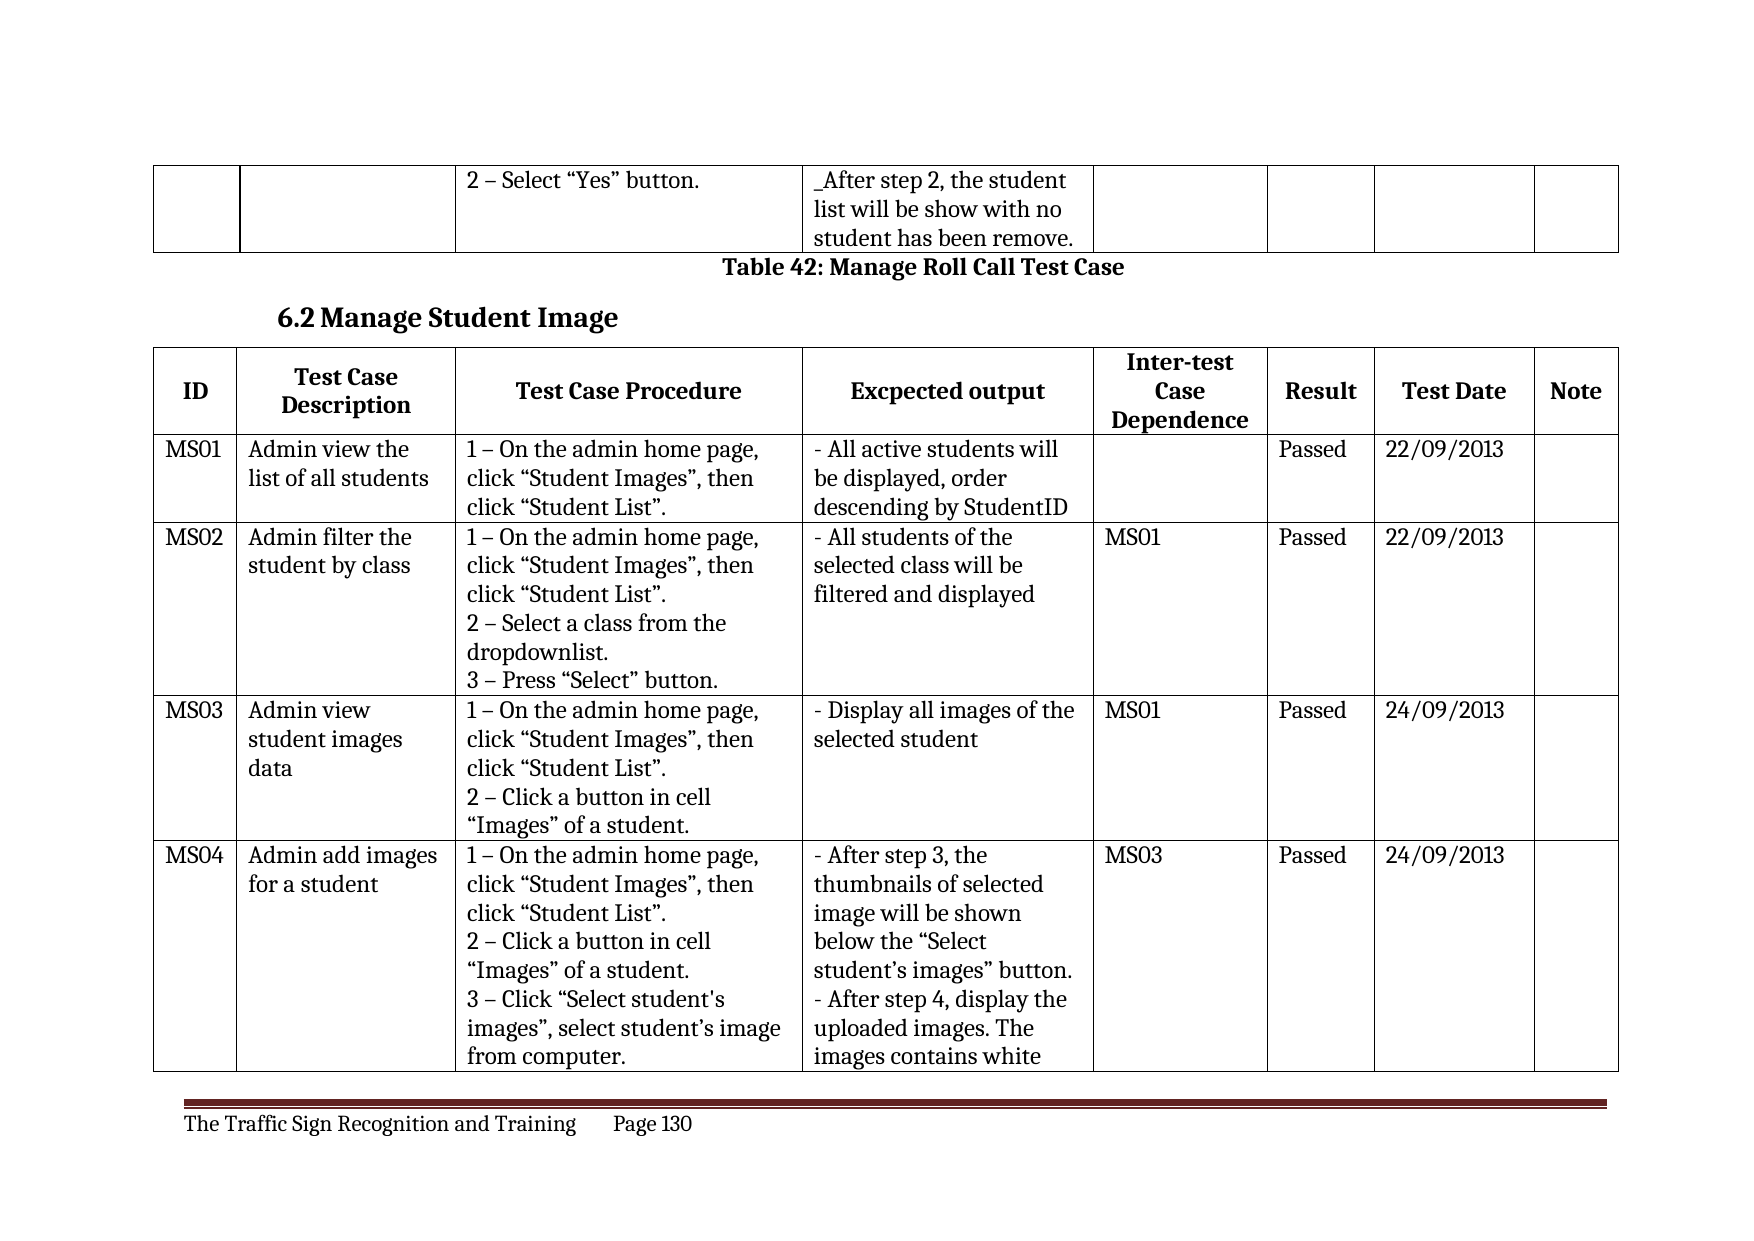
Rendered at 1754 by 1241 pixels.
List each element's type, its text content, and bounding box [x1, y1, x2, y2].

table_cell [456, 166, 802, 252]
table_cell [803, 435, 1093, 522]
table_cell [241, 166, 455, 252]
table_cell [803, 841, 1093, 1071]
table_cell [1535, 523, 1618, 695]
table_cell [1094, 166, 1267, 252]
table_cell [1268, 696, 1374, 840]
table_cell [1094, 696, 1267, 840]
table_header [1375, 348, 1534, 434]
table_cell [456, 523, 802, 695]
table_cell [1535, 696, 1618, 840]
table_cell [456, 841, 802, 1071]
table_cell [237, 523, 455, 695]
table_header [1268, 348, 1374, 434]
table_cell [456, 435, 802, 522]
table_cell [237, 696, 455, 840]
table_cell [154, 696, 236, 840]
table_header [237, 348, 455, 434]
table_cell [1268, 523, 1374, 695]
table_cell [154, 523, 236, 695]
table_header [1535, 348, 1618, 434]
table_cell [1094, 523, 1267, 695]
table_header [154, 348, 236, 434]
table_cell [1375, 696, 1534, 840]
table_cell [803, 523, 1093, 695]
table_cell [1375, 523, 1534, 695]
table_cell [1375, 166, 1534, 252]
subtitle Manage Student Image [277, 301, 1607, 334]
list Table 42: Manage Roll Call Test Case [240, 253, 1607, 282]
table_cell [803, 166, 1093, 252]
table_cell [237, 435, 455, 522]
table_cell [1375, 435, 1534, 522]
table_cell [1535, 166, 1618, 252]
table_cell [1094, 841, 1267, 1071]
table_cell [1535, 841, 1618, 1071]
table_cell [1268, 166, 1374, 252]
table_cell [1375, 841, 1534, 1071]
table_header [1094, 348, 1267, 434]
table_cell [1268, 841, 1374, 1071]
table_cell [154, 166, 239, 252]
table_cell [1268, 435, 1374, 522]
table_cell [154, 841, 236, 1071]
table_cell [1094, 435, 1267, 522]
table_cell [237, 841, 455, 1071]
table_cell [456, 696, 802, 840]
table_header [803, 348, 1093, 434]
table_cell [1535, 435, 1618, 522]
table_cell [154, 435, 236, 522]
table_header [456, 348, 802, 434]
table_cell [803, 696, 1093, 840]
